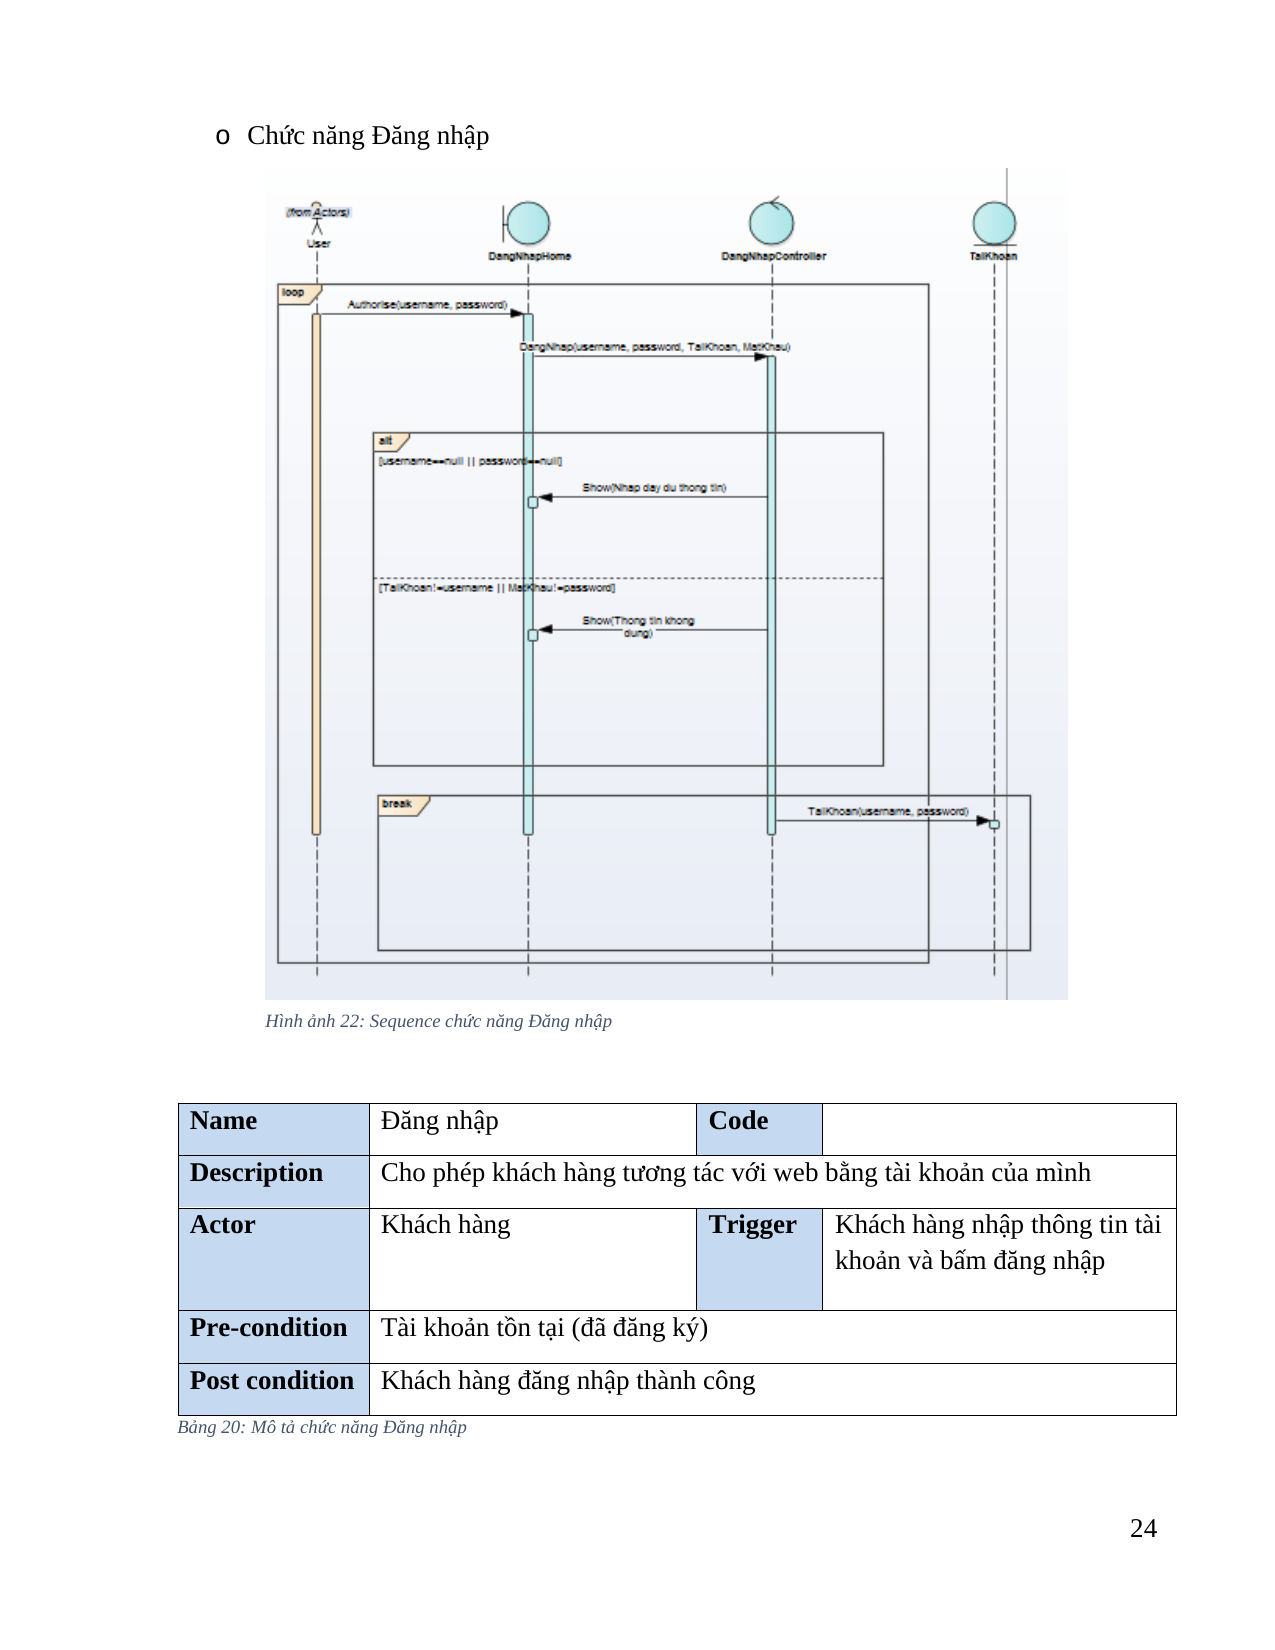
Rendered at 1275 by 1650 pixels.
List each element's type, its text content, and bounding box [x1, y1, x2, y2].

table_cell Trigger [697, 1209, 822, 1310]
text Hình ảnh 22: Sequence chức năng Đăng nhập [265, 1010, 1187, 1031]
table_header Code [697, 1104, 822, 1155]
table_cell Tài khoản tồn tại (đã đăng ký) [370, 1311, 1176, 1363]
text Bảng 20: Mô tả chức năng Đăng nhập [177, 1416, 1187, 1438]
table_cell Cho phép khách hàng tương tác với web bằng tài khoản của mình [370, 1156, 1176, 1207]
picture [265, 168, 1069, 1000]
table_header Đăng nhập [370, 1104, 696, 1155]
table_cell Khách hàng nhập thông tin tài khoản và bấm đăng nhập [823, 1209, 1176, 1310]
table_cell Description [179, 1156, 369, 1207]
table_cell Actor [179, 1209, 369, 1310]
table_header Name [179, 1104, 369, 1155]
table_header [823, 1104, 1176, 1155]
table_cell Post condition [179, 1364, 369, 1415]
table_cell Khách hàng [370, 1209, 696, 1310]
table_cell Khách hàng đăng nhập thành công [370, 1364, 1176, 1415]
table_cell Pre-condition [179, 1311, 369, 1363]
